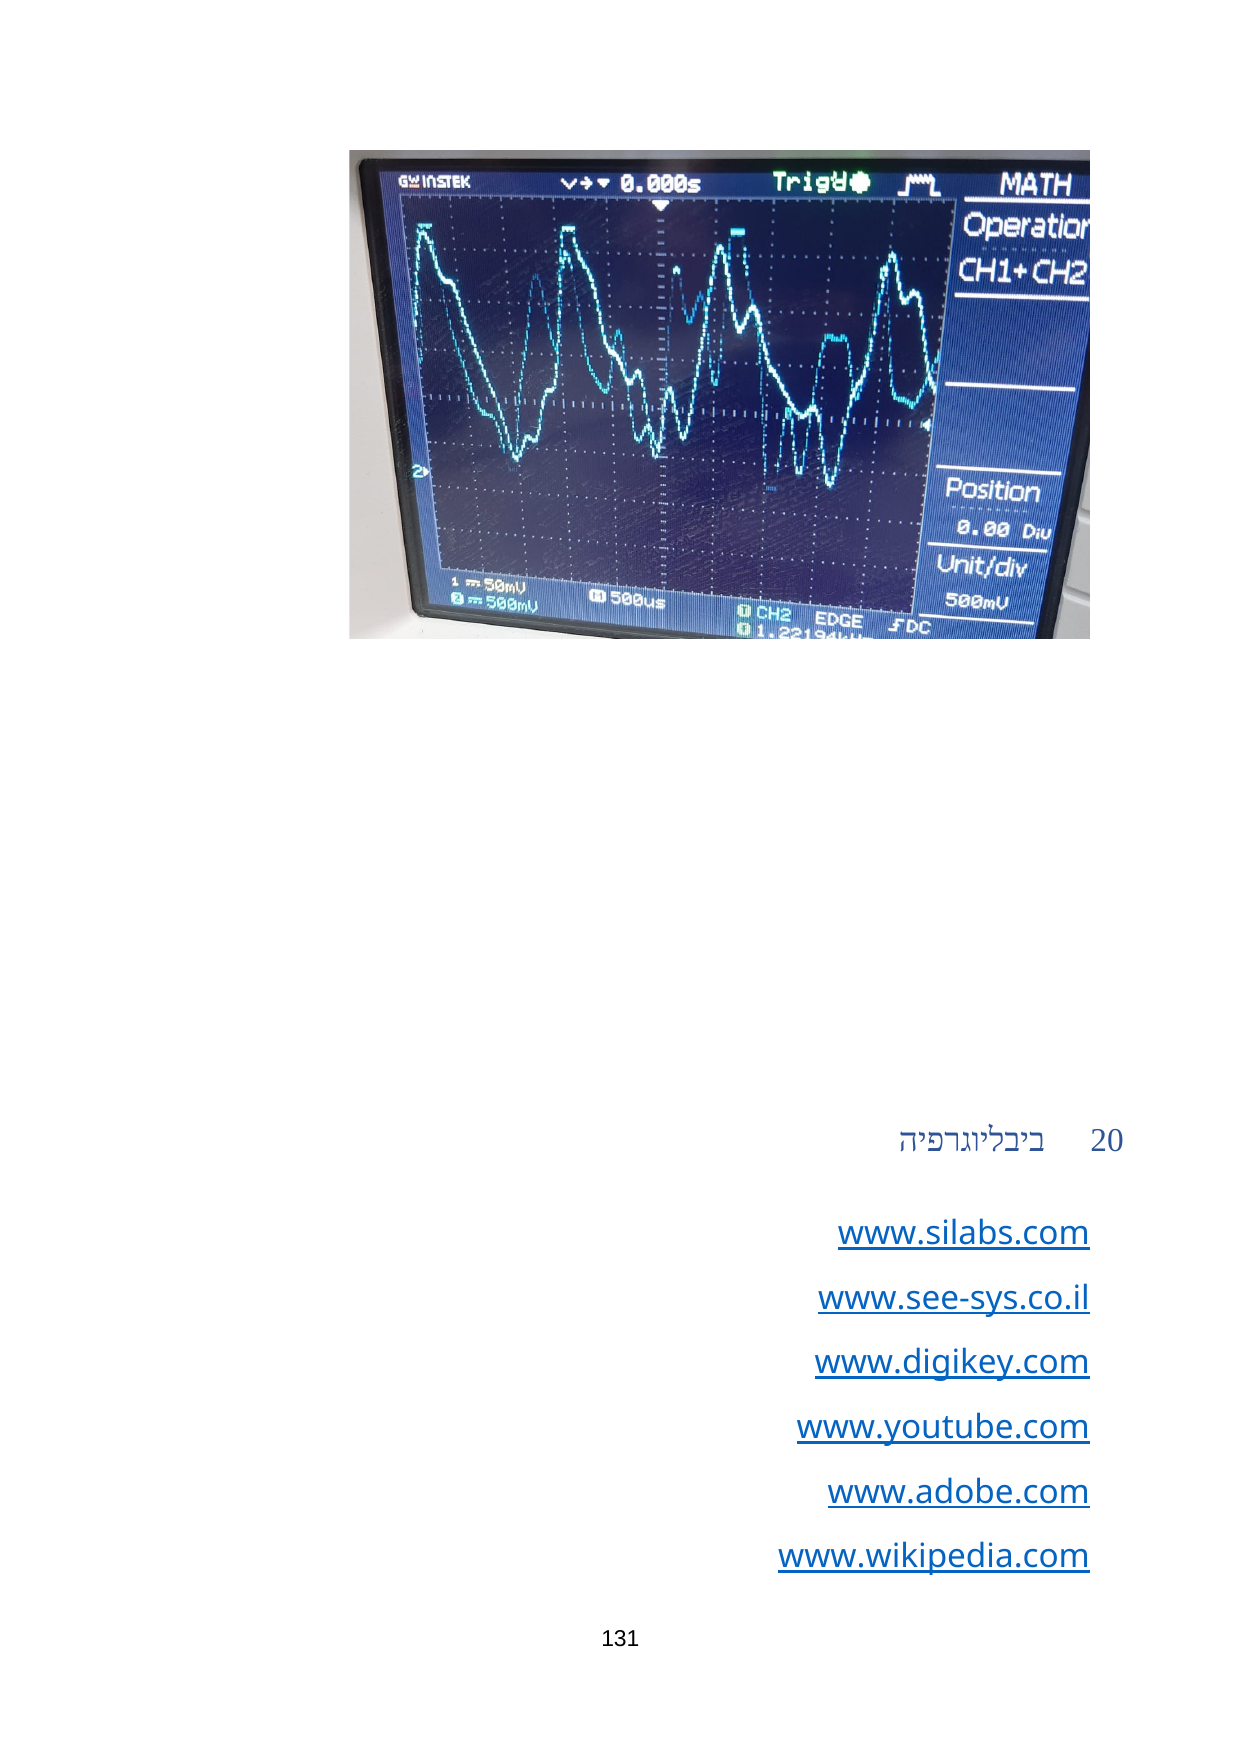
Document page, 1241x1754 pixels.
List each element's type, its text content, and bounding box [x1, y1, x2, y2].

text www.youtube.com [150, 1403, 1090, 1448]
subtitle ביבליוגרפיה [150, 1120, 1090, 1158]
text www.digikey.com [150, 1338, 1090, 1384]
picture [349, 150, 1090, 639]
text www.wikipedia.com [150, 1532, 1090, 1578]
text www.see-sys.co.il [150, 1273, 1090, 1319]
text www.silabs.com [150, 1209, 1090, 1254]
text www.adobe.com [150, 1468, 1090, 1513]
